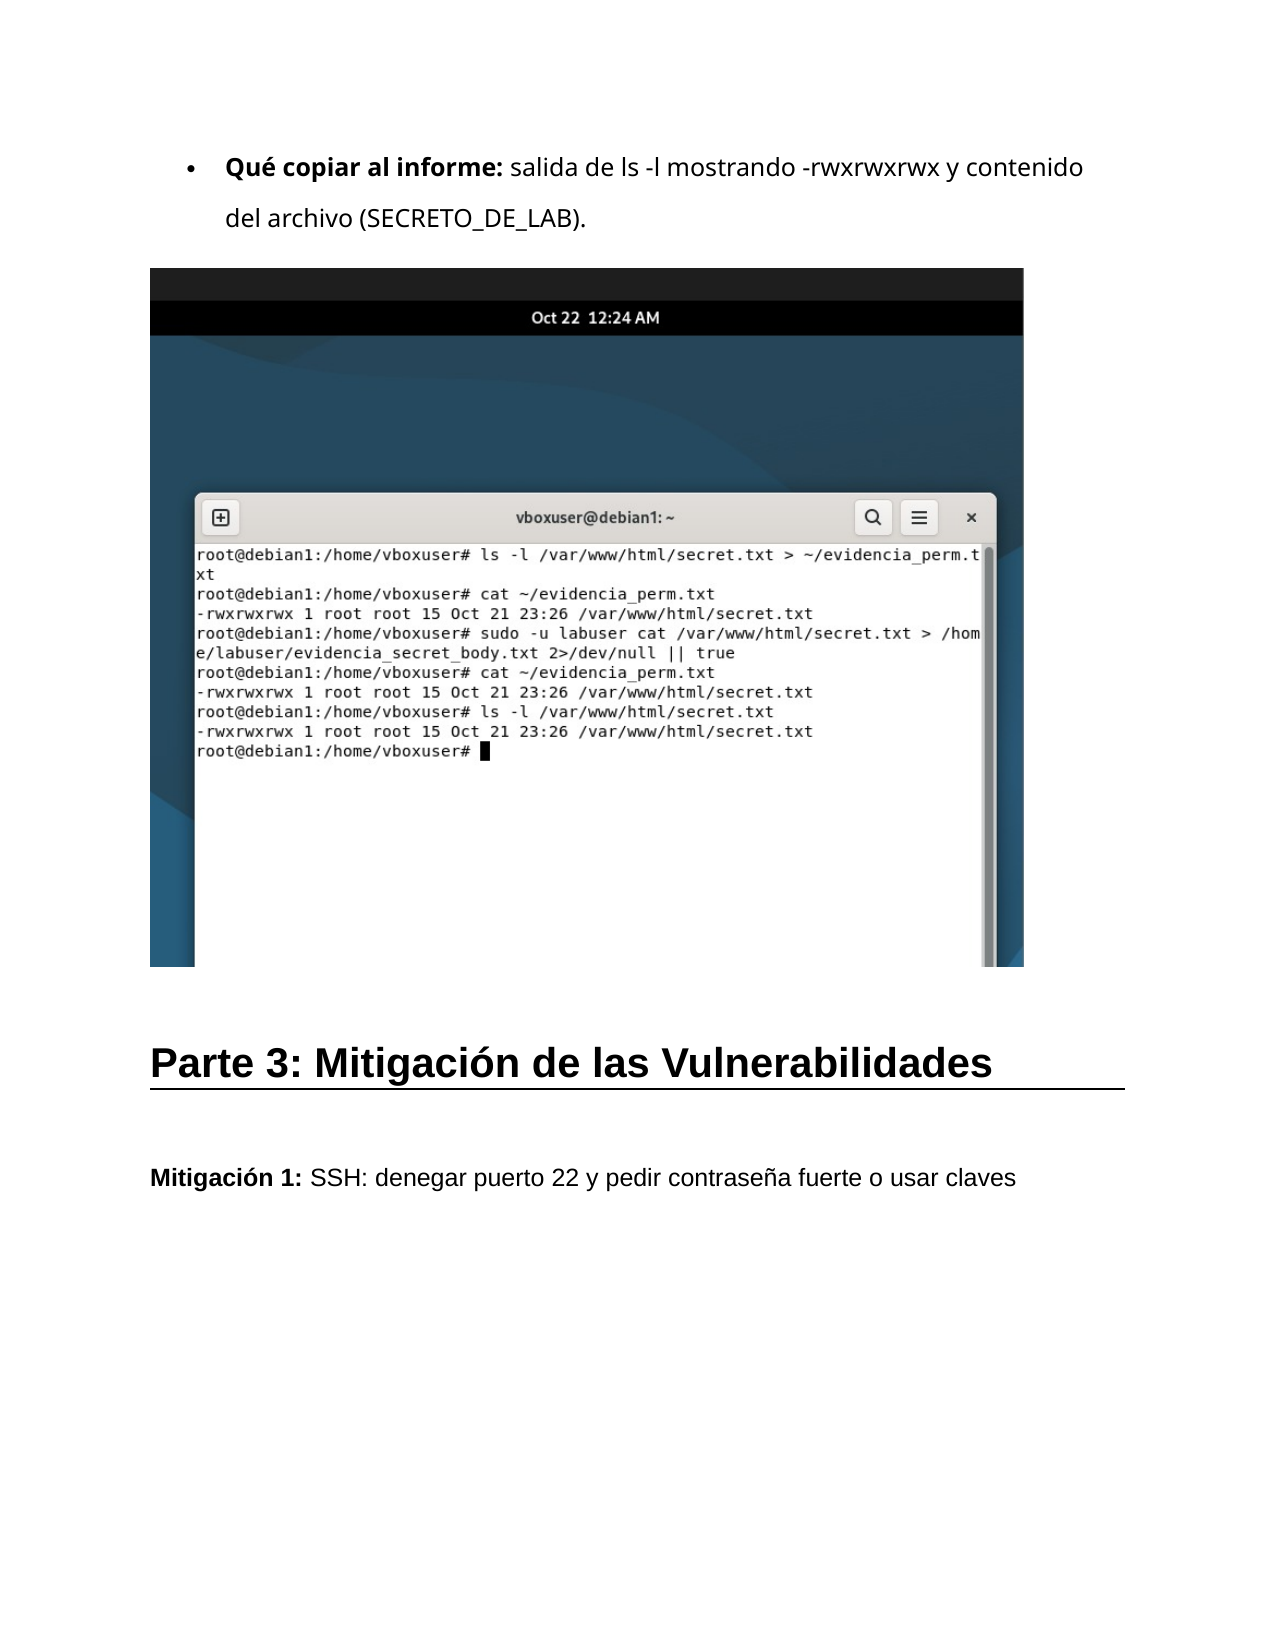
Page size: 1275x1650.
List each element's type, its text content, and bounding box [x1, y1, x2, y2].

text Mitigación 1: SSH: denegar puerto 22 y pedir contraseña fuerte o usar claves [150, 1163, 1125, 1192]
list Qué copiar al informe: salida de ls -l mostrando -rwxrwxrwx y contenido del archivo (SECRETO_DE_LAB). [187, 150, 1125, 235]
text Parte 3: Mitigación de las Vulnerabilidades [150, 1038, 1125, 1088]
picture [150, 268, 1024, 967]
